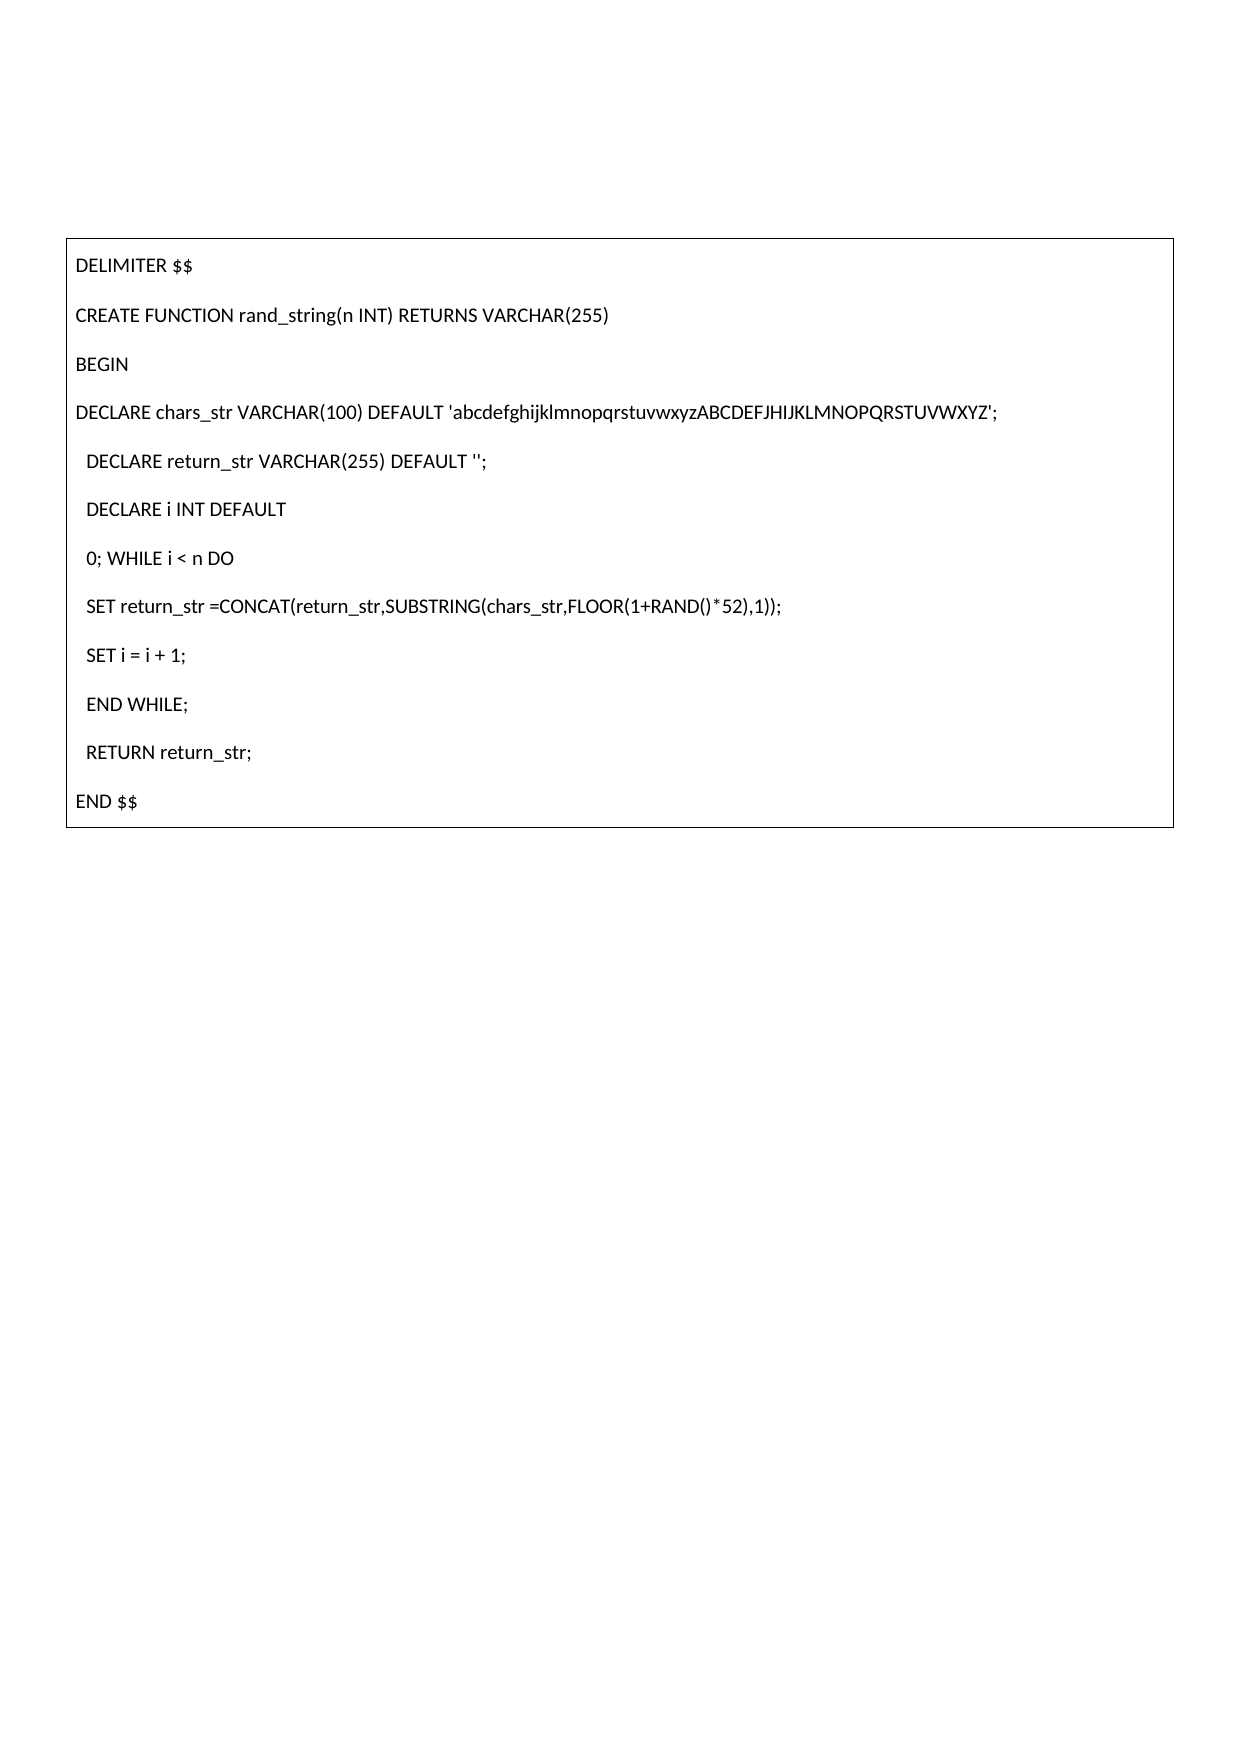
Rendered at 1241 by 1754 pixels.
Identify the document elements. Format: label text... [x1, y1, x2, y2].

table_header DELIMITER $$ CREATE FUNCTION rand_string(n INT) RETURNS VARCHAR(255) BEGIN DECLARE chars_str VARCHAR(100) DEFAULT 'abcdefghijklmnopqrstuvwxyzABCDEFJHIJKLMNOPQRSTUVWXYZ'; DECLARE return_str VARCHAR(255) DEFAULT ''; DECLARE i INT DEFAULT 0; WHILE i < n DO SET return_str =CONCAT(return_str,SUBSTRING(chars_str,FLOOR(1+RAND()*52),1)); SET i = i + 1; END WHILE; RETURN return_str; END $$ [67, 239, 1173, 827]
